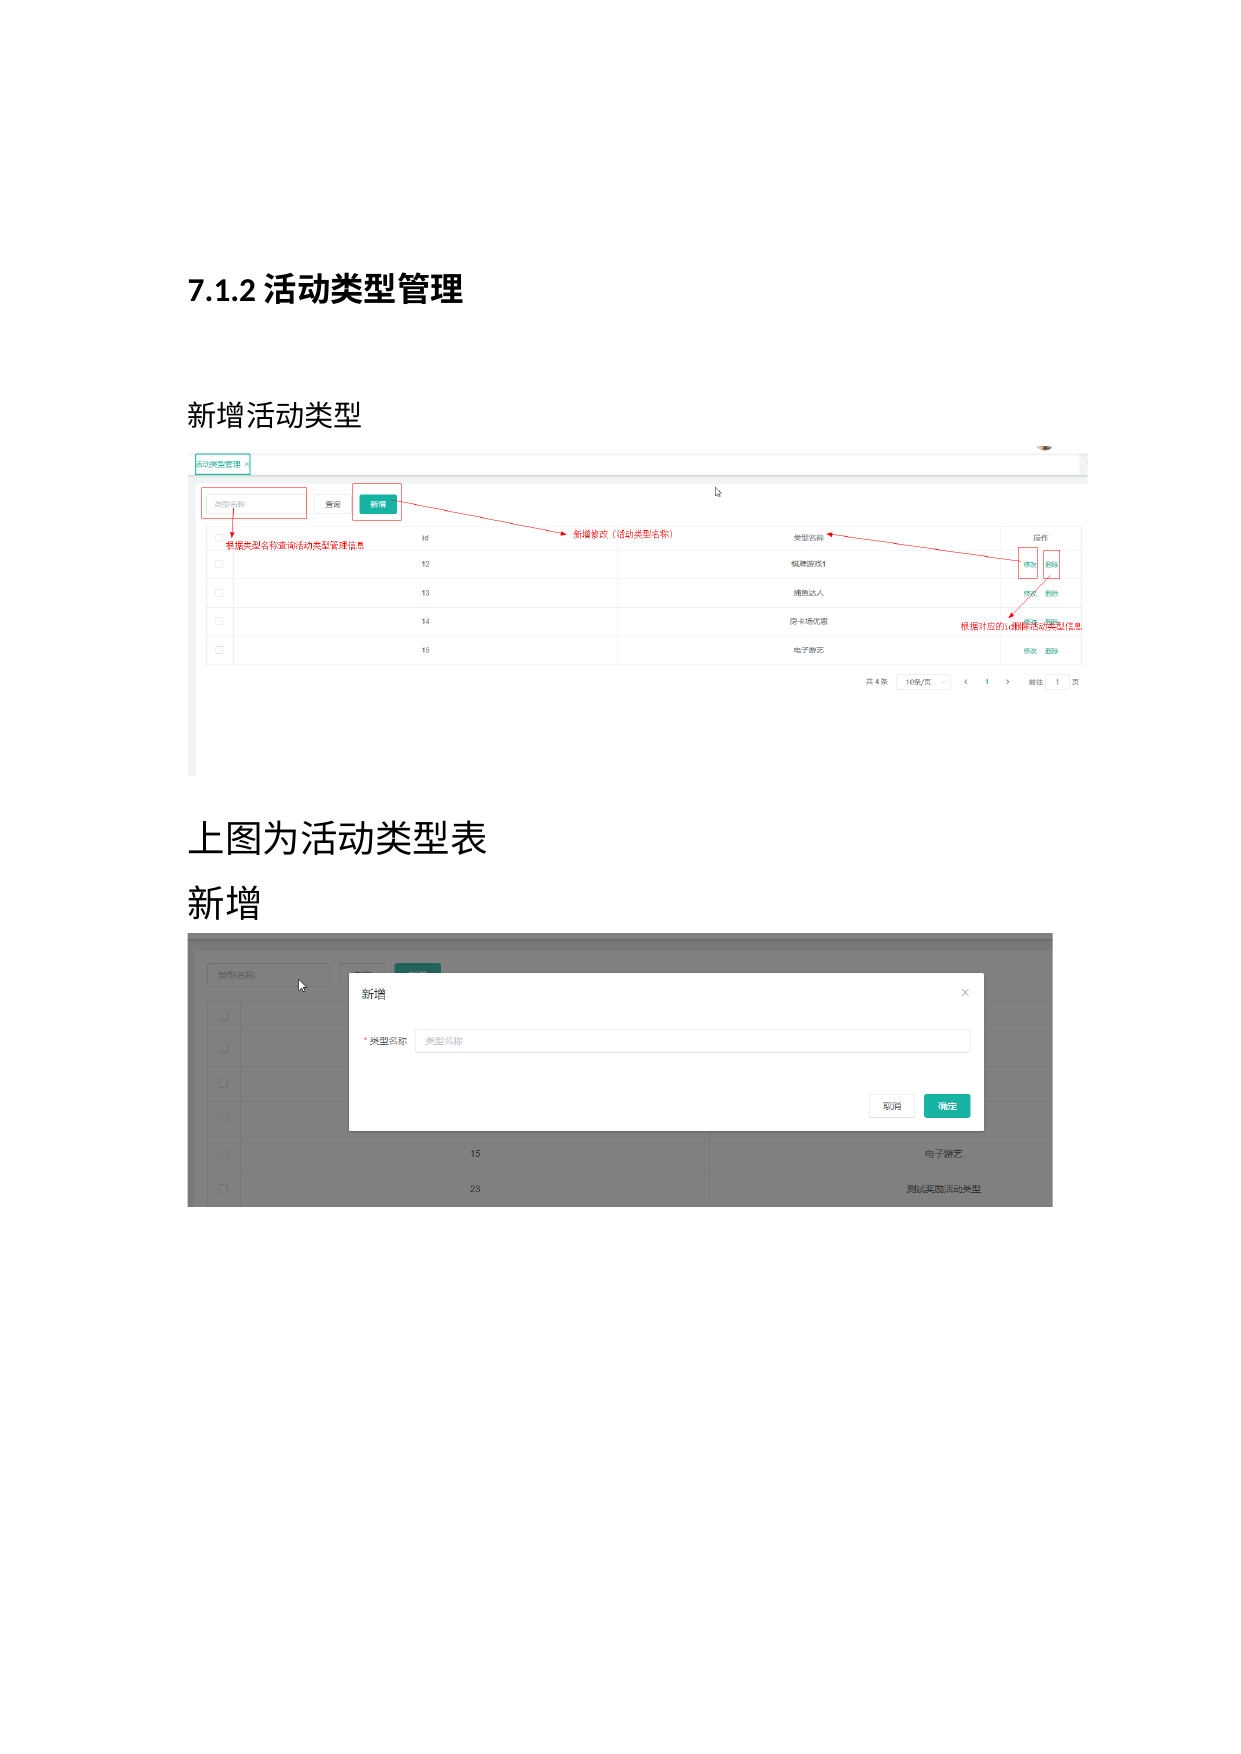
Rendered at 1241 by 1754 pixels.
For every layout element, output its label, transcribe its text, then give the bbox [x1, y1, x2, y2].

picture [187, 446, 1088, 776]
picture [187, 933, 1053, 1207]
text 上图为活动类型表 [187, 804, 1053, 869]
subtitle 7.1.2 活动类型管理 [187, 254, 1053, 319]
text 新增 [187, 869, 1053, 933]
text 新增活动类型 [187, 381, 1053, 446]
